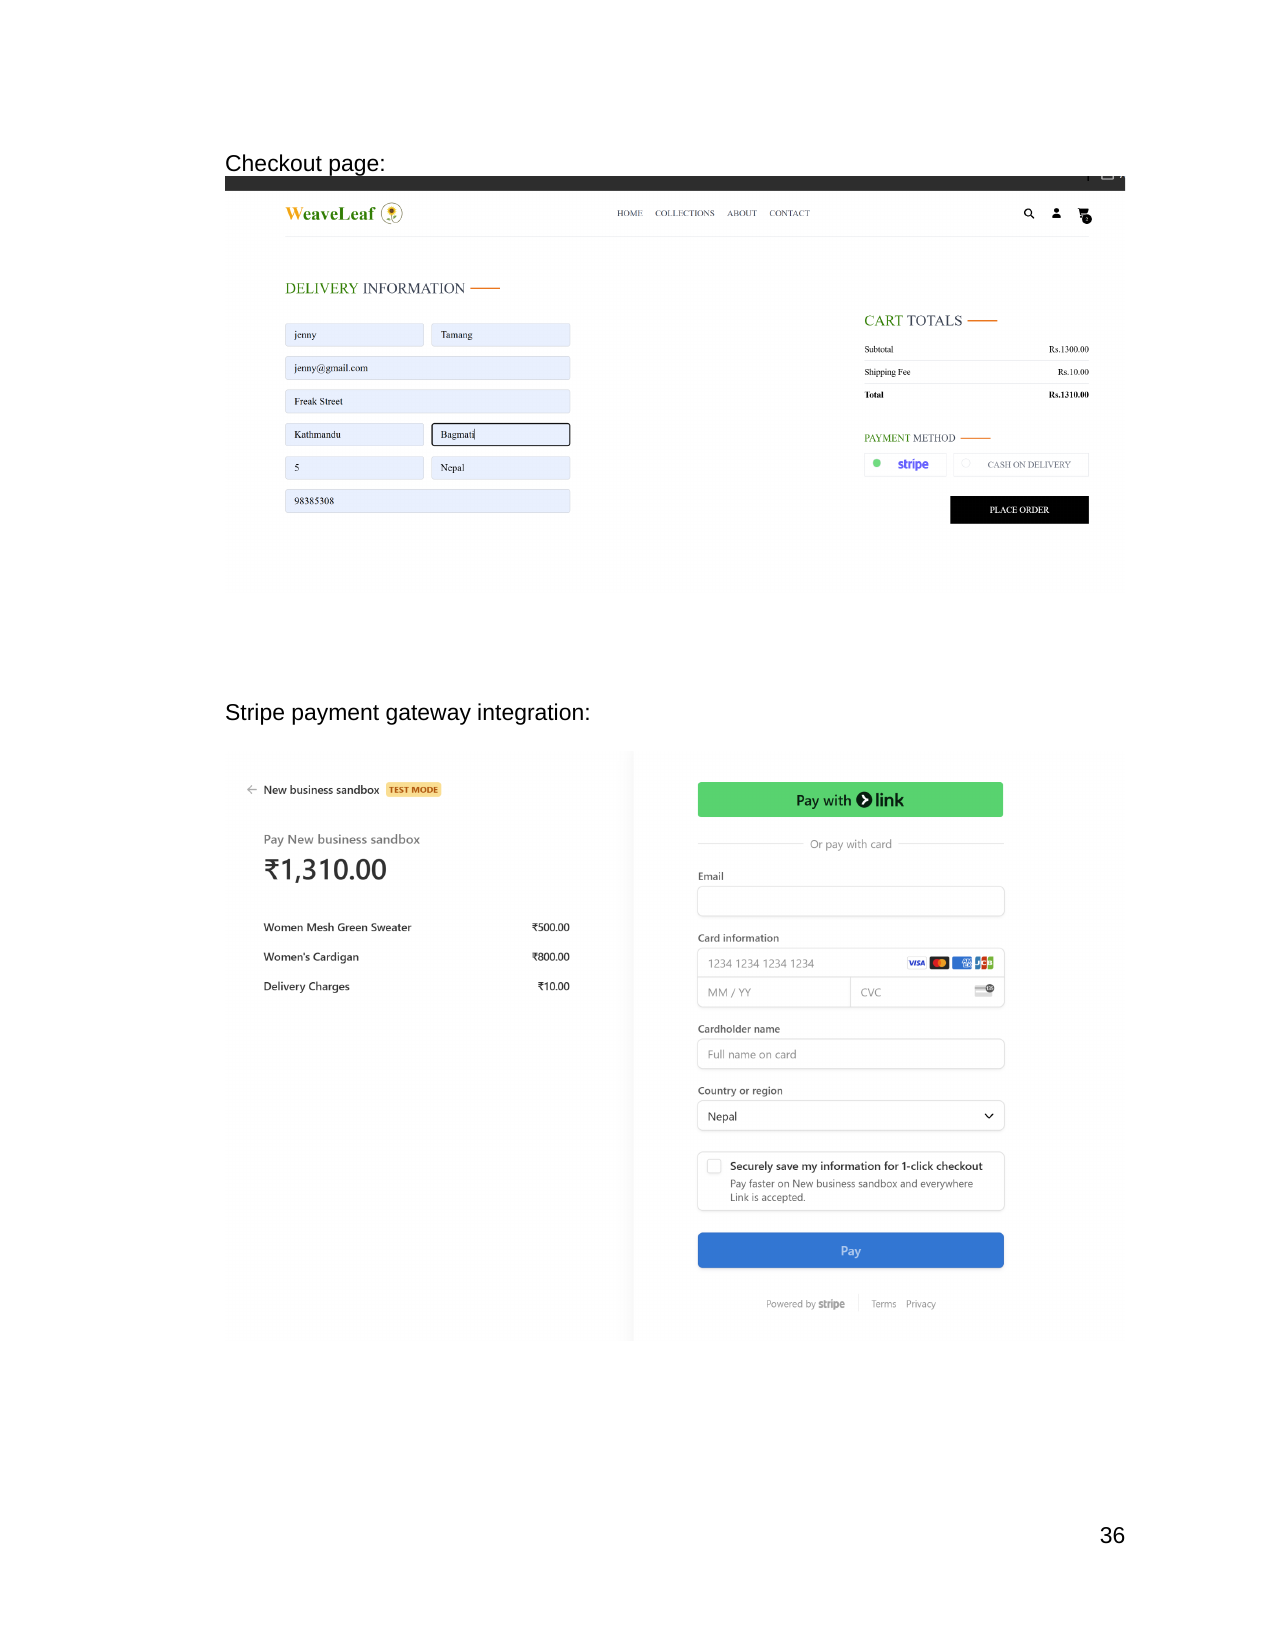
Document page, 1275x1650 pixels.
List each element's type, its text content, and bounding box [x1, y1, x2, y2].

text Checkout page: [225, 150, 1125, 176]
text Stripe payment gateway integration: [225, 698, 1125, 725]
picture [225, 176, 1125, 593]
picture [225, 751, 1125, 1341]
